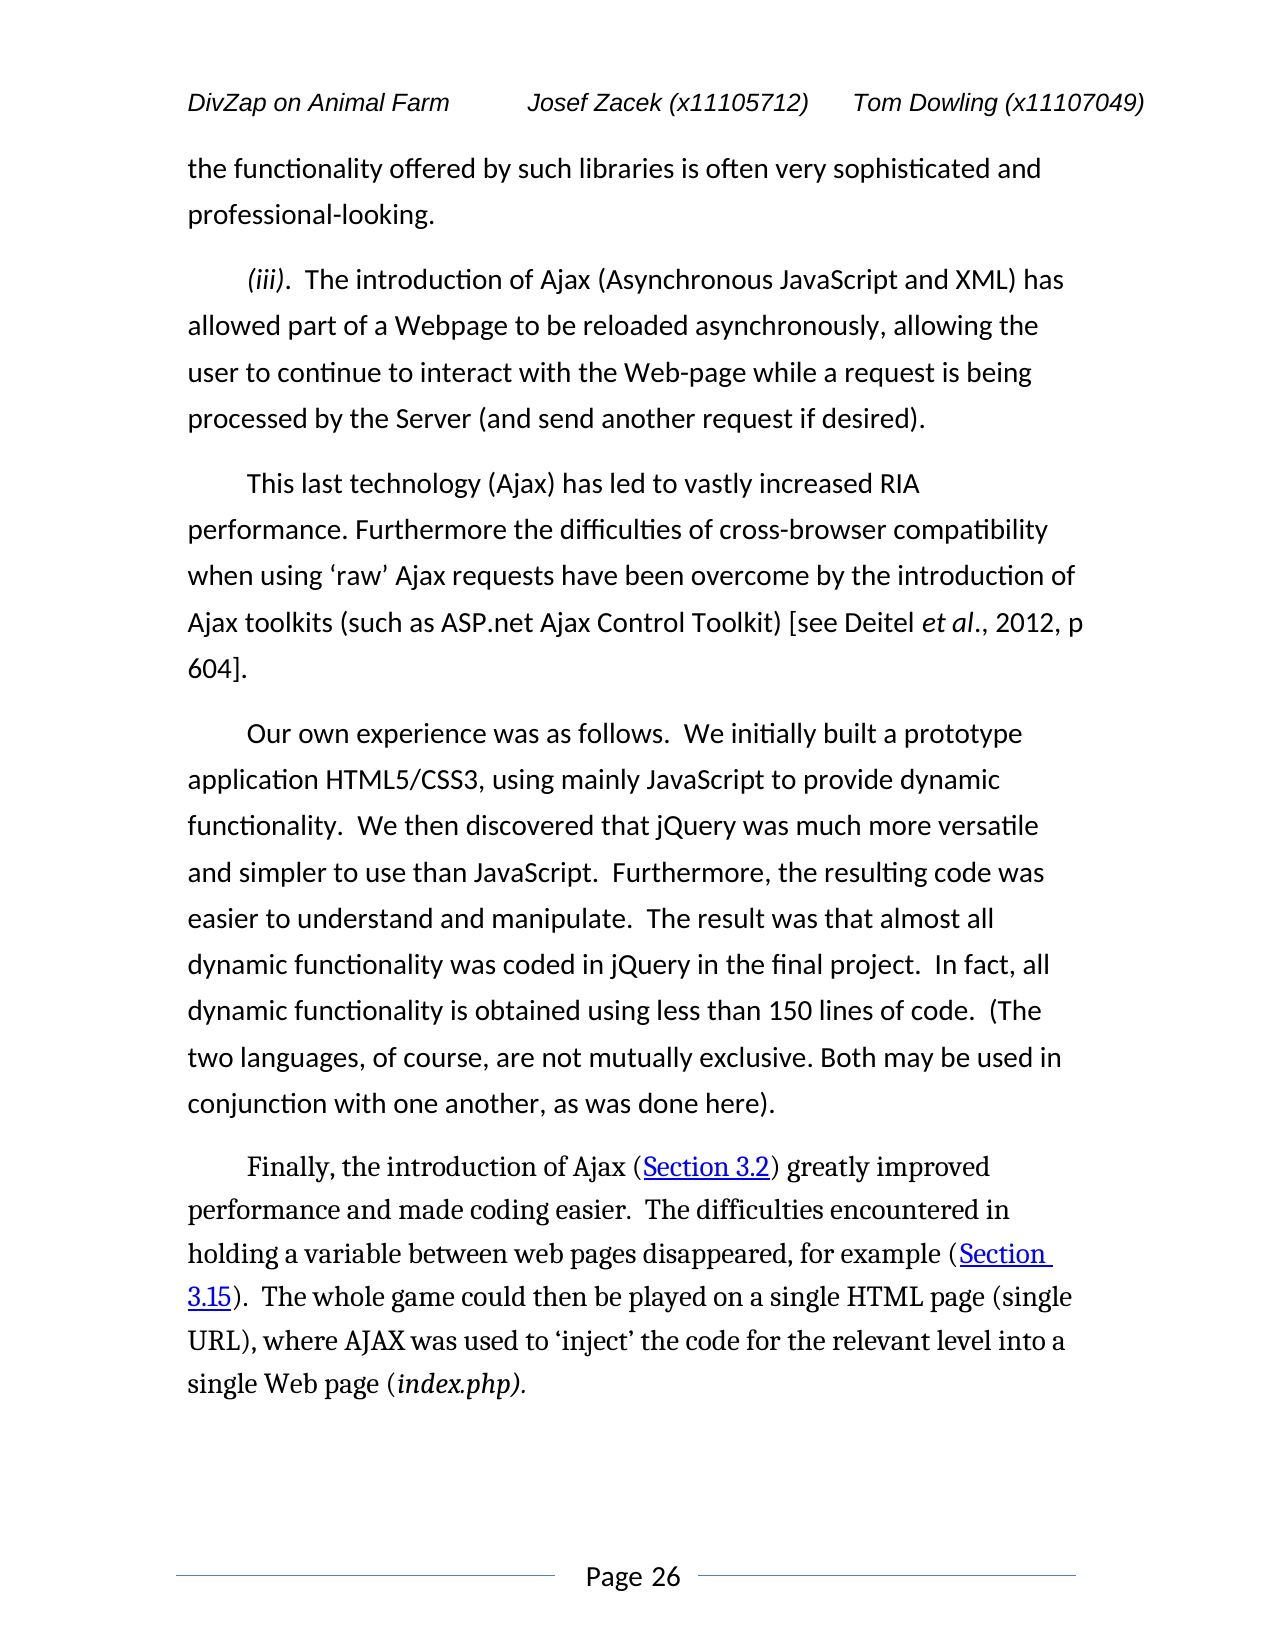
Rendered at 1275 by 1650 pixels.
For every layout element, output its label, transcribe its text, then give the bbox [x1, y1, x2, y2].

text (iii). The introduction of Ajax (Asynchronous JavaScript and XML) has allowed part of a Webpage to be reloaded asynchronously, allowing the user to continue to interact with the Web-page while a request is being processed by the Server (and send another request if desired). [187, 261, 1087, 436]
text Our own experience was as follows. We initially built a prototype application HTML5/CSS3, using mainly JavaScript to provide dynamic functionality. We then discovered that jQuery was much more versatile and simpler to use than JavaScript. Furthermore, the resulting code was easier to understand and manipulate. The result was that almost all dynamic functionality was coded in jQuery in the final project. In fact, all dynamic functionality is obtained using less than 150 lines of code. (The two languages, of course, are not mutually exclusive. Both may be used in conjunction with one another, as was done here). [187, 715, 1087, 1121]
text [187, 150, 1087, 232]
text Finally, the introduction of Ajax (Section 3.2) greatly improved performance and made coding easier. The difficulties encountered in holding a variable between web pages disappeared, for example (Section 3.15). The whole game could then be played on a single HTML page (single URL), where AJAX was used to ‘inject’ the code for the relevant level into a single Web page (index.php). [187, 1150, 1087, 1401]
text This last technology (Ajax) has led to vastly increased RIA performance. Furthermore the difficulties of cross-browser compatibility when using ‘raw’ Ajax requests have been overcome by the introduction of Ajax toolkits (such as ASP.net Ajax Control Toolkit) [see Deitel et al., 2012, p 604]. [187, 465, 1087, 686]
